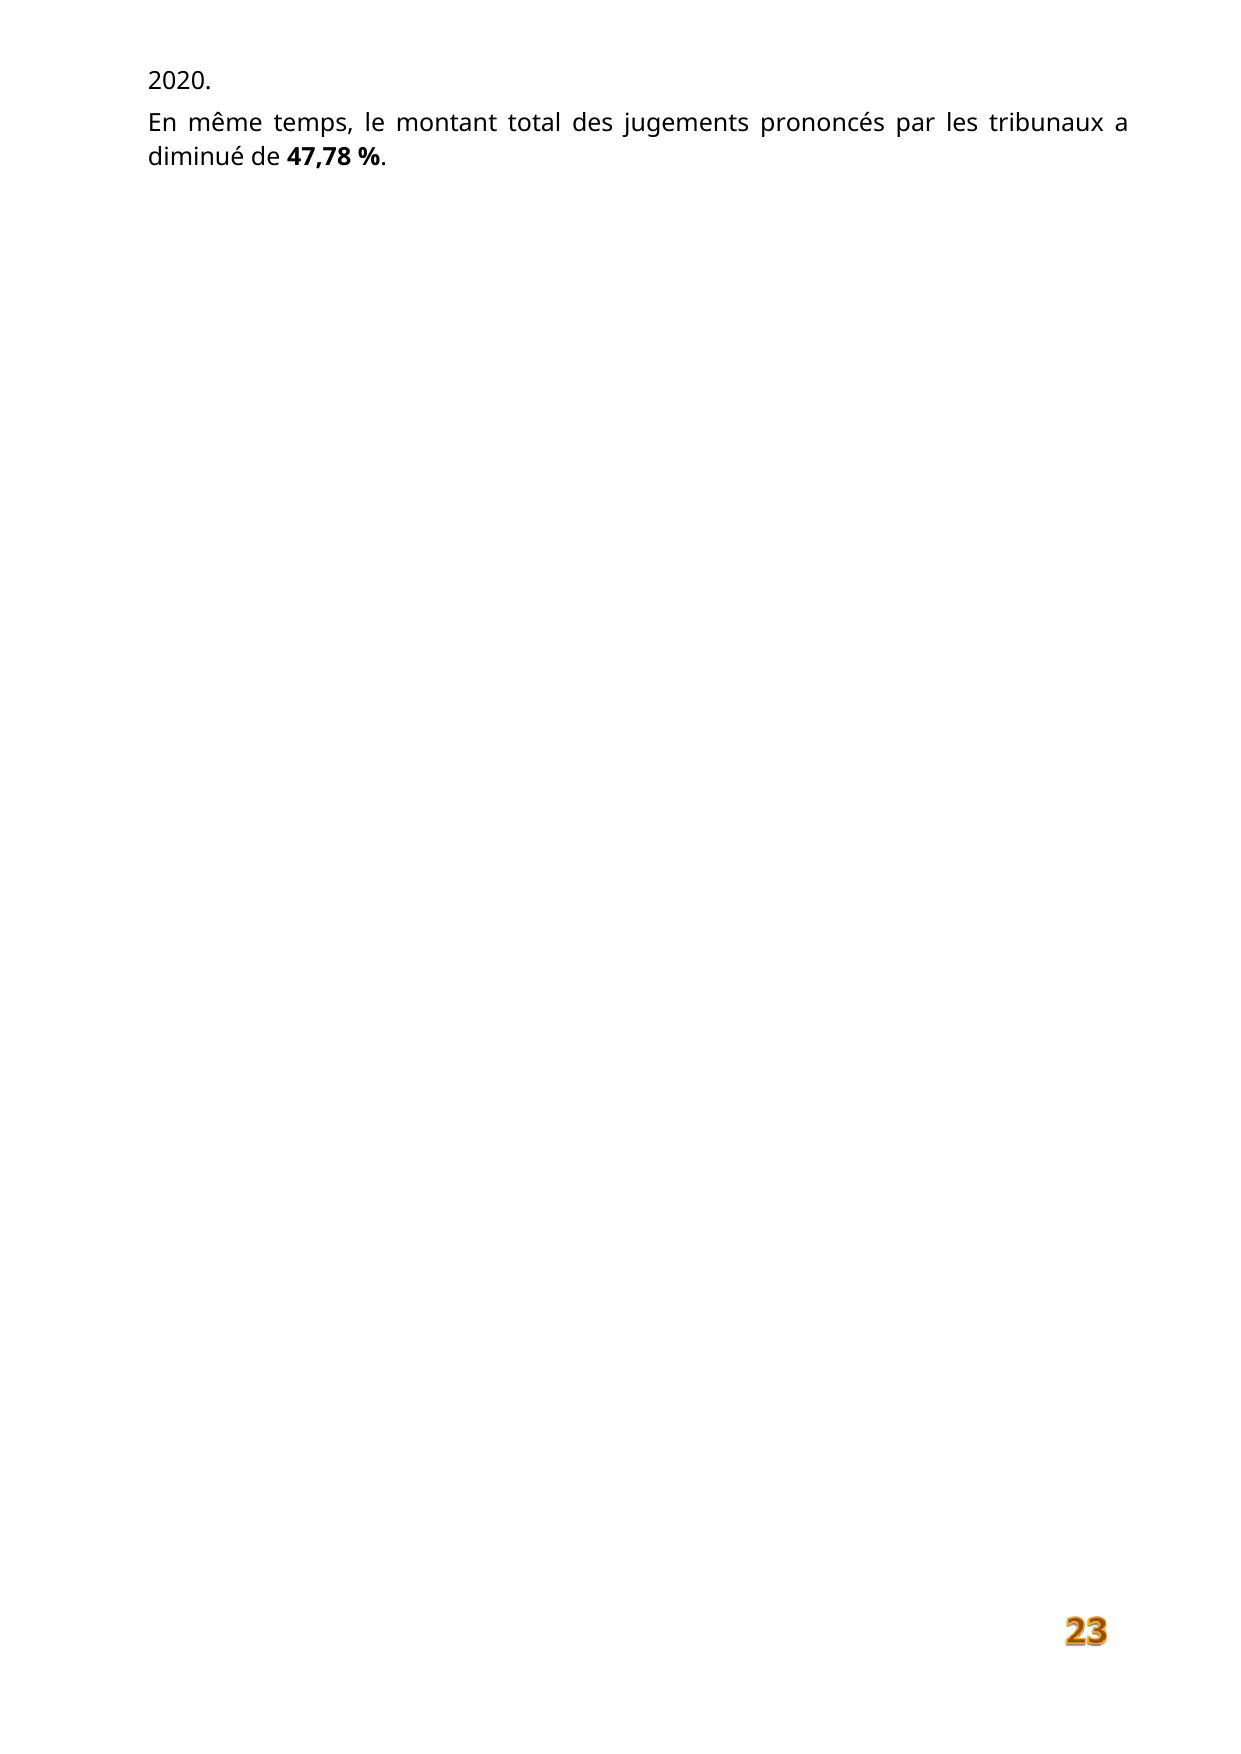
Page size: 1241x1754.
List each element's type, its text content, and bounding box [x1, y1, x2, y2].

text En même temps, le montant total des jugements prononcés par les tribunaux a diminué de 47,78 %. [148, 105, 1139, 173]
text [148, 62, 1139, 97]
picture [1064, 1616, 1108, 1647]
